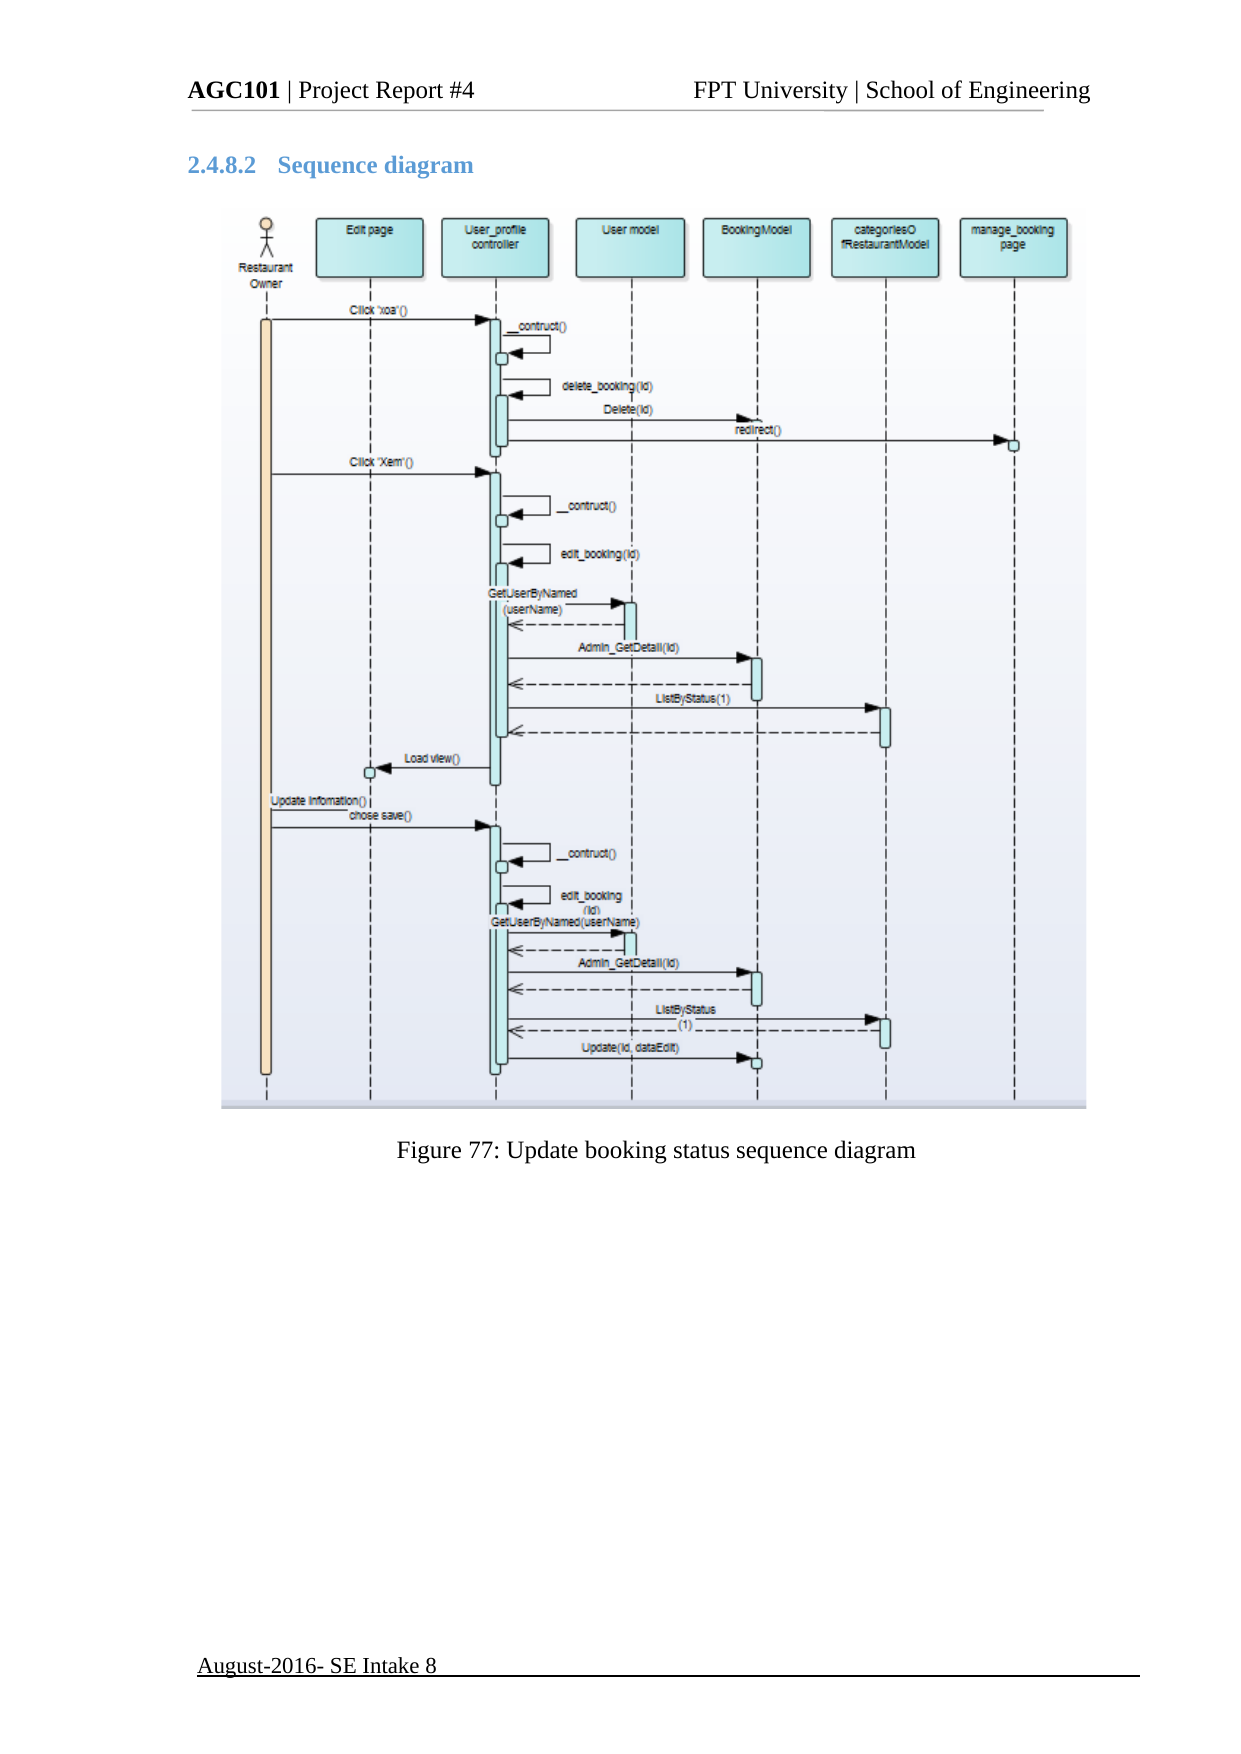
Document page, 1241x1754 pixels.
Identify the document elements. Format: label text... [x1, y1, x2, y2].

picture [221, 205, 1087, 1109]
subtitle Sequence diagram [187, 150, 1120, 179]
text Figure 77: Update booking status sequence diagram [192, 1135, 1120, 1164]
